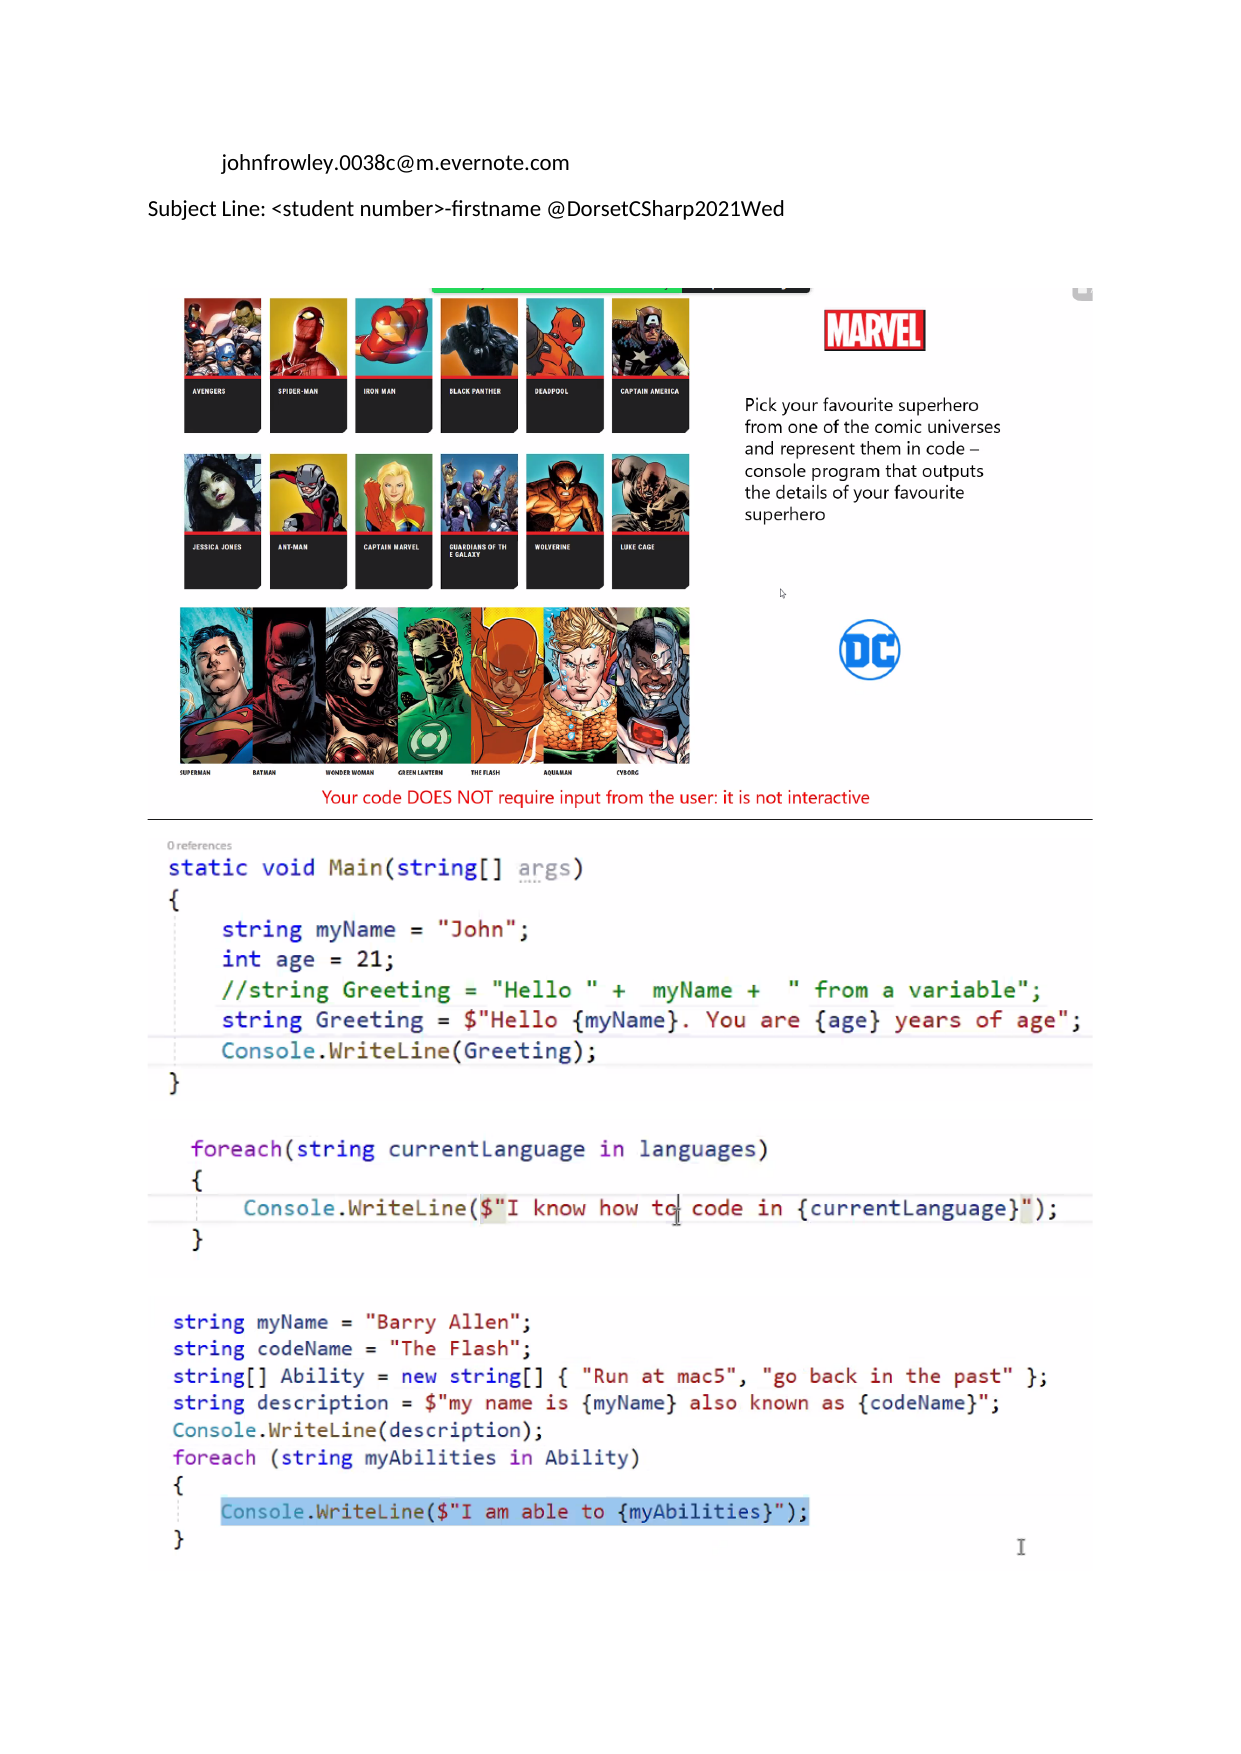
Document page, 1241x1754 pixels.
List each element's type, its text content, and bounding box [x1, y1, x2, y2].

text Subject Line: <student number>-firstname @DorsetCSharp2021Wed [148, 194, 1093, 222]
picture [147, 1119, 1093, 1278]
text johnfrowley.0038c@m.evernote.com [148, 148, 1093, 176]
picture [147, 838, 1093, 1101]
picture [147, 288, 1093, 820]
picture [147, 1296, 1093, 1571]
